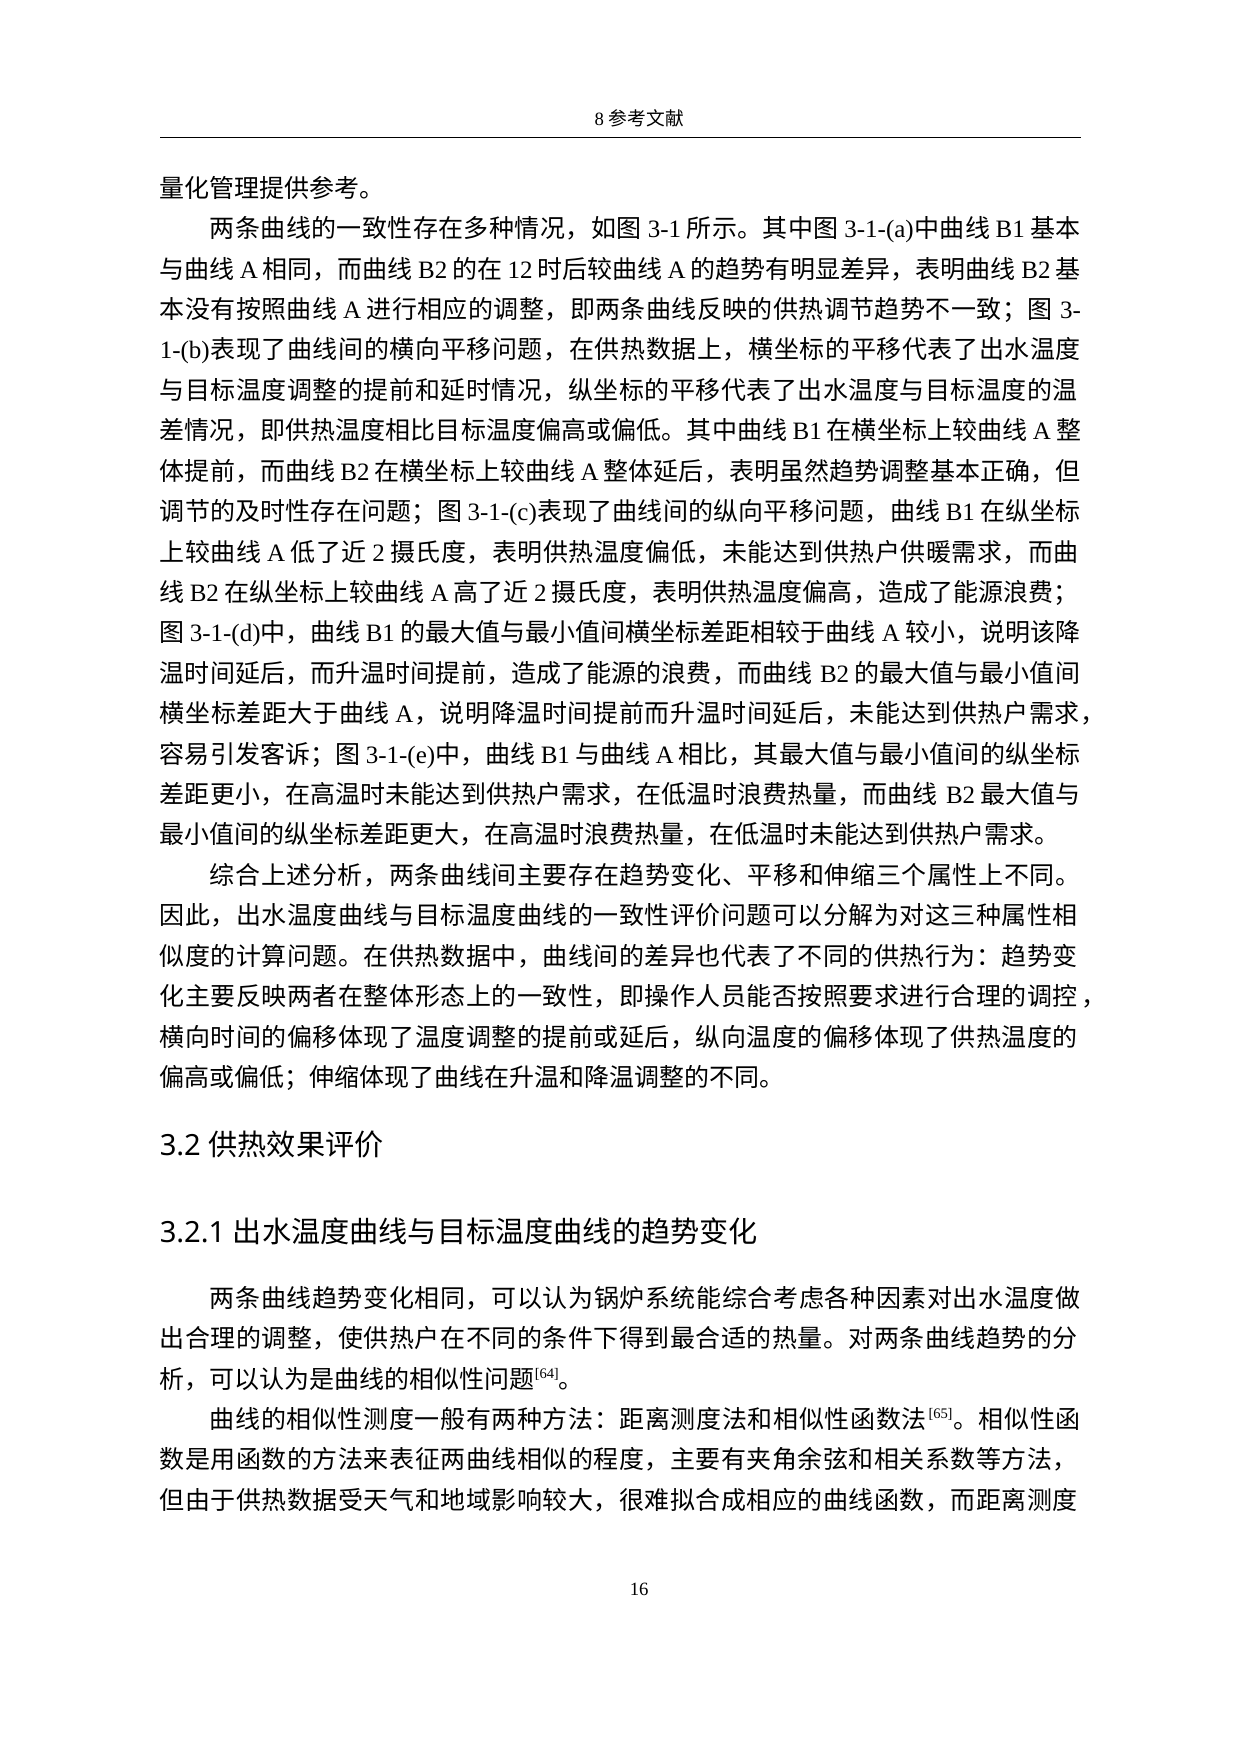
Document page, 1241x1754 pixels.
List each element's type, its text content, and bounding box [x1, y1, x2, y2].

subtitle 3.2 供热效果评价 [159, 1102, 1081, 1183]
subtitle 3.2.1 出水温度曲线与目标温度曲线的趋势变化 [159, 1189, 1081, 1270]
text 两条曲线的一致性存在多种情况，如图3-1所示。其中图3-1-(a)中曲线B1基本与曲线A相同，而曲线B2的在12时后较曲线A的趋势有明显差异，表明曲线B2基本没有按照曲线A进行相应的调整，即两条曲线反映的供热调节趋势不一致；图3-1-(b)表现了曲线间的横向平移问题，在供热数据上，横坐标的平移代表了出水温度与目标温度调整的提前和延时情况，纵坐标的平移代表了出水温度与目标温度的温差情况，即供热温度相比目标温度偏高或偏低。其中曲线B1在横坐标上较曲线A整体提前，而曲线B2在横坐标上较曲线A整体延后，表明虽然趋势调整基本正确，但调节的及时性存在问题；图3-1-(c)表现了曲线间的纵向平移问题，曲线B1在纵坐标上较曲线A低了近2摄氏度，表明供热温度偏低，未能达到供热户供暖需求，而曲线B2在纵坐标上较曲线A高了近2摄氏度，表明供热温度偏高，造成了能源浪费；图3-1-(d)中，曲线B1的最大值与最小值间横坐标差距相较于曲线A较小，说明该降温时间延后，而升温时间提前，造成了能源的浪费，而曲线B2的最大值与最小值间横坐标差距大于曲线A，说明降温时间提前而升温时间延后，未能达到供热户需求，容易引发客诉；图3-1-(e)中，曲线B1与曲线A相比，其最大值与最小值间的纵坐标差距更小，在高温时未能达到供热户需求，在低温时浪费热量，而曲线B2最大值与最小值间的纵坐标差距更大，在高温时浪费热量，在低温时未能达到供热户需求。 [159, 207, 1081, 853]
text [159, 1397, 1081, 1519]
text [159, 166, 1081, 207]
text 两条曲线趋势变化相同，可以认为锅炉系统能综合考虑各种因素对出水温度做出合理的调整，使供热户在不同的条件下得到最合适的热量。对两条曲线趋势的分析，可以认为是曲线的相似性问题[64]。 [159, 1276, 1081, 1397]
text 综合上述分析，两条曲线间主要存在趋势变化、平移和伸缩三个属性上不同。因此，出水温度曲线与目标温度曲线的一致性评价问题可以分解为对这三种属性相似度的计算问题。在供热数据中，曲线间的差异也代表了不同的供热行为：趋势变化主要反映两者在整体形态上的一致性，即操作人员能否按照要求进行合理的调控，横向时间的偏移体现了温度调整的提前或延后，纵向温度的偏移体现了供热温度的偏高或偏低；伸缩体现了曲线在升温和降温调整的不同。 [159, 853, 1081, 1096]
